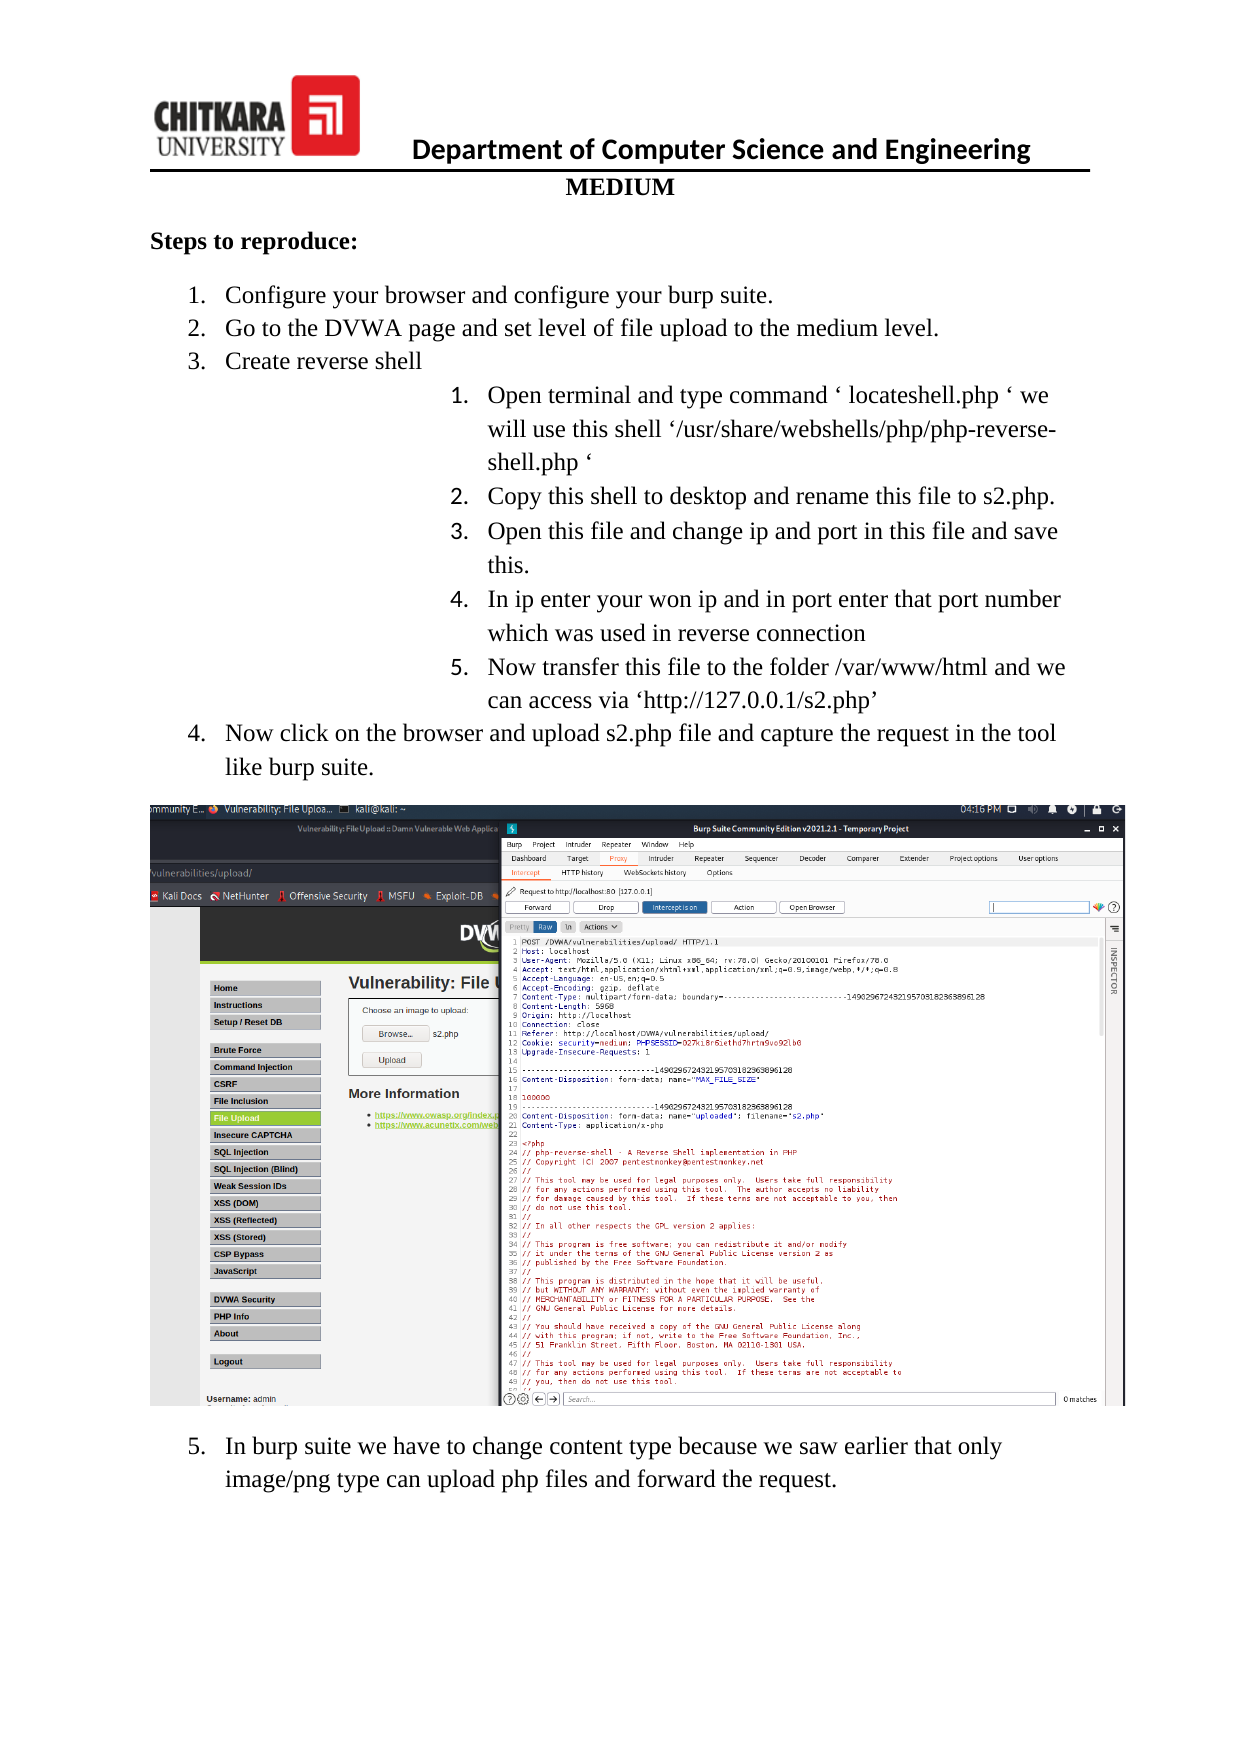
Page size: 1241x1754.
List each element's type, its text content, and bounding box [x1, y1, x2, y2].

list Now click on the browser and upload s2.php file and capture the request in the tool like burp suite. [187, 718, 1090, 780]
list Open terminal and type command ‘ locateshell.php ‘ we will use this shell ‘/usr/share/webshells/php/php-reverse-shell.php ‘ [450, 379, 1090, 476]
list Create reverse shell [187, 346, 1090, 375]
list Copy this shell to desktop and rename this file to s2.php. [450, 480, 1090, 511]
list Go to the DVWA page and set level of file upload to the medium level. [187, 313, 1090, 342]
picture [150, 805, 1125, 1406]
list In ip enter your won ip and in port enter that port number which was used in reverse connection [450, 583, 1090, 646]
list In burp suite we have to change content type because we saw earlier that only image/png type can upload php files and forward the request. [187, 1431, 1090, 1493]
text MEDIUM [150, 172, 1090, 201]
list Configure your browser and configure your burp suite. [187, 280, 1090, 309]
list Open this file and change ip and port in this file and save this. [450, 515, 1090, 579]
text Steps to reproduce: [150, 226, 1090, 255]
list Now transfer this file to the folder /var/www/html and we can access via ‘http://127.0.0.1/s2.php’ [450, 651, 1090, 714]
